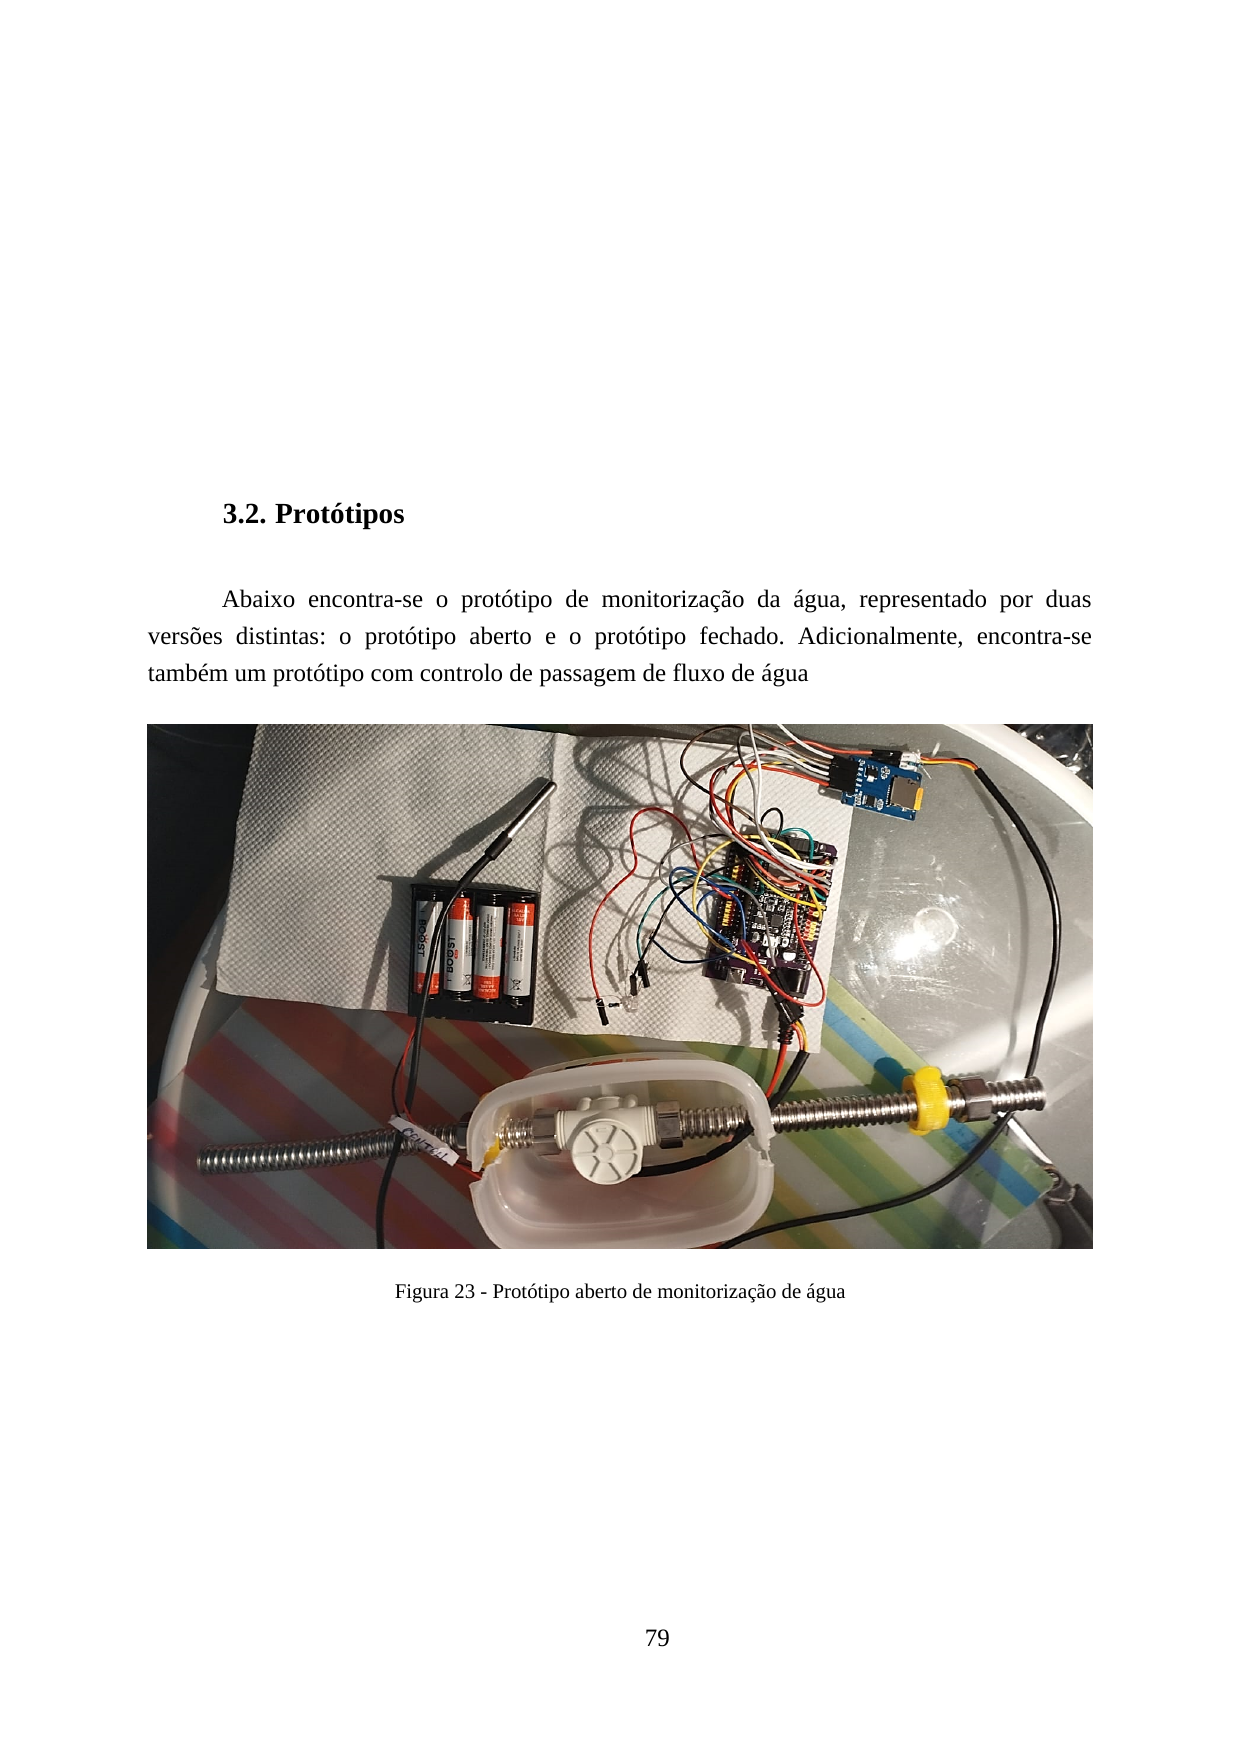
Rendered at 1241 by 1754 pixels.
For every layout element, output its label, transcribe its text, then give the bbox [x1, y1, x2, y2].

text Figura 23 - Protótipo aberto de monitorização de água [148, 1279, 1092, 1303]
picture [147, 724, 1093, 1249]
text Abaixo encontra-se o protótipo de monitorização da água, representado por duas versões distintas: o protótipo aberto e o protótipo fechado. Adicionalmente, encontra-se também um protótipo com controlo de passagem de fluxo de água [148, 584, 1092, 687]
text Protótipos [223, 496, 1092, 530]
